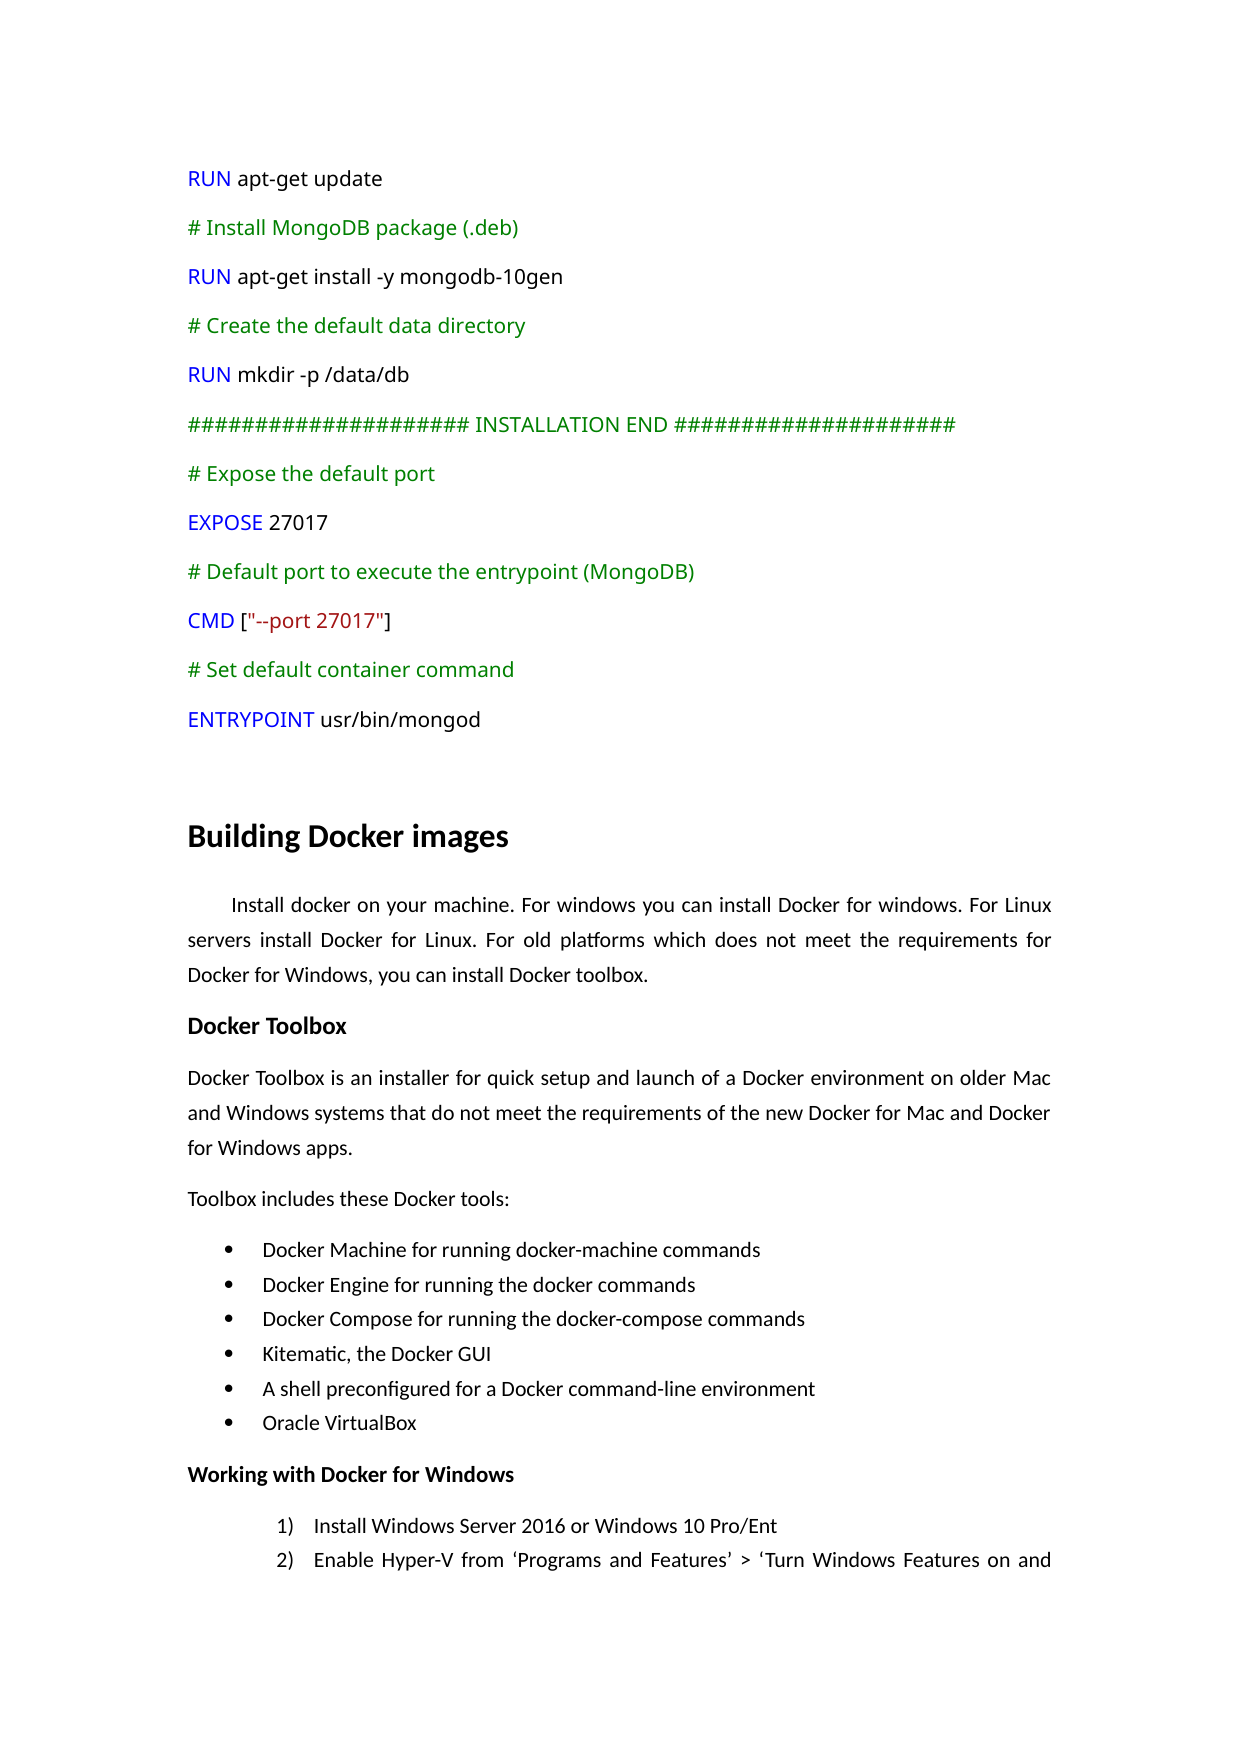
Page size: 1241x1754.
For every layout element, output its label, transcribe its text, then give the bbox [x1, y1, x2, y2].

list Install Windows Server 2016 or Windows 10 Pro/Ent [276, 1509, 1053, 1541]
text RUN mkdir -p /data/db [187, 359, 1053, 391]
text # Default port to execute the entrypoint (MongoDB) [187, 555, 1053, 588]
text Building Docker images [187, 803, 1053, 868]
text Install docker on your machine. For windows you can install Docker for windows. For Linux servers install Docker for Linux. For old platforms which does not meet the requirements for Docker for Windows, you can install Docker toolbox. [187, 888, 1053, 991]
text # Install MongoDB package (.deb) [187, 211, 1053, 244]
text Toolbox includes these Docker tools: [187, 1182, 1053, 1215]
list Oracle VirtualBox [225, 1406, 1053, 1439]
list Docker Engine for running the docker commands [225, 1268, 1053, 1301]
text # Expose the default port [187, 457, 1053, 489]
text # Create the default data directory [187, 309, 1053, 342]
text CMD ["--port 27017"] [187, 604, 1053, 637]
text ##################### INSTALLATION END ##################### [187, 408, 1053, 440]
list Docker Machine for running docker-machine commands [225, 1233, 1053, 1266]
text RUN apt-get install -y mongodb-10gen [187, 260, 1053, 293]
text # Set default container command [187, 654, 1053, 686]
text Docker Toolbox is an installer for quick setup and launch of a Docker environment on older Mac and Windows systems that do not meet the requirements of the new Docker for Mac and Docker for Windows apps. [187, 1061, 1053, 1163]
text Docker Toolbox [187, 1009, 1053, 1042]
list Docker Compose for running the docker-compose commands [225, 1303, 1053, 1335]
list Kitematic, the Docker GUI [225, 1337, 1053, 1370]
list A shell preconfigured for a Docker command-line environment [225, 1372, 1053, 1404]
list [276, 1543, 1053, 1576]
text EXPOSE 27017 [187, 506, 1053, 539]
text RUN apt-get update [187, 162, 1053, 194]
text Working with Docker for Windows [187, 1458, 1053, 1490]
text ENTRYPOINT usr/bin/mongod [187, 703, 1053, 735]
